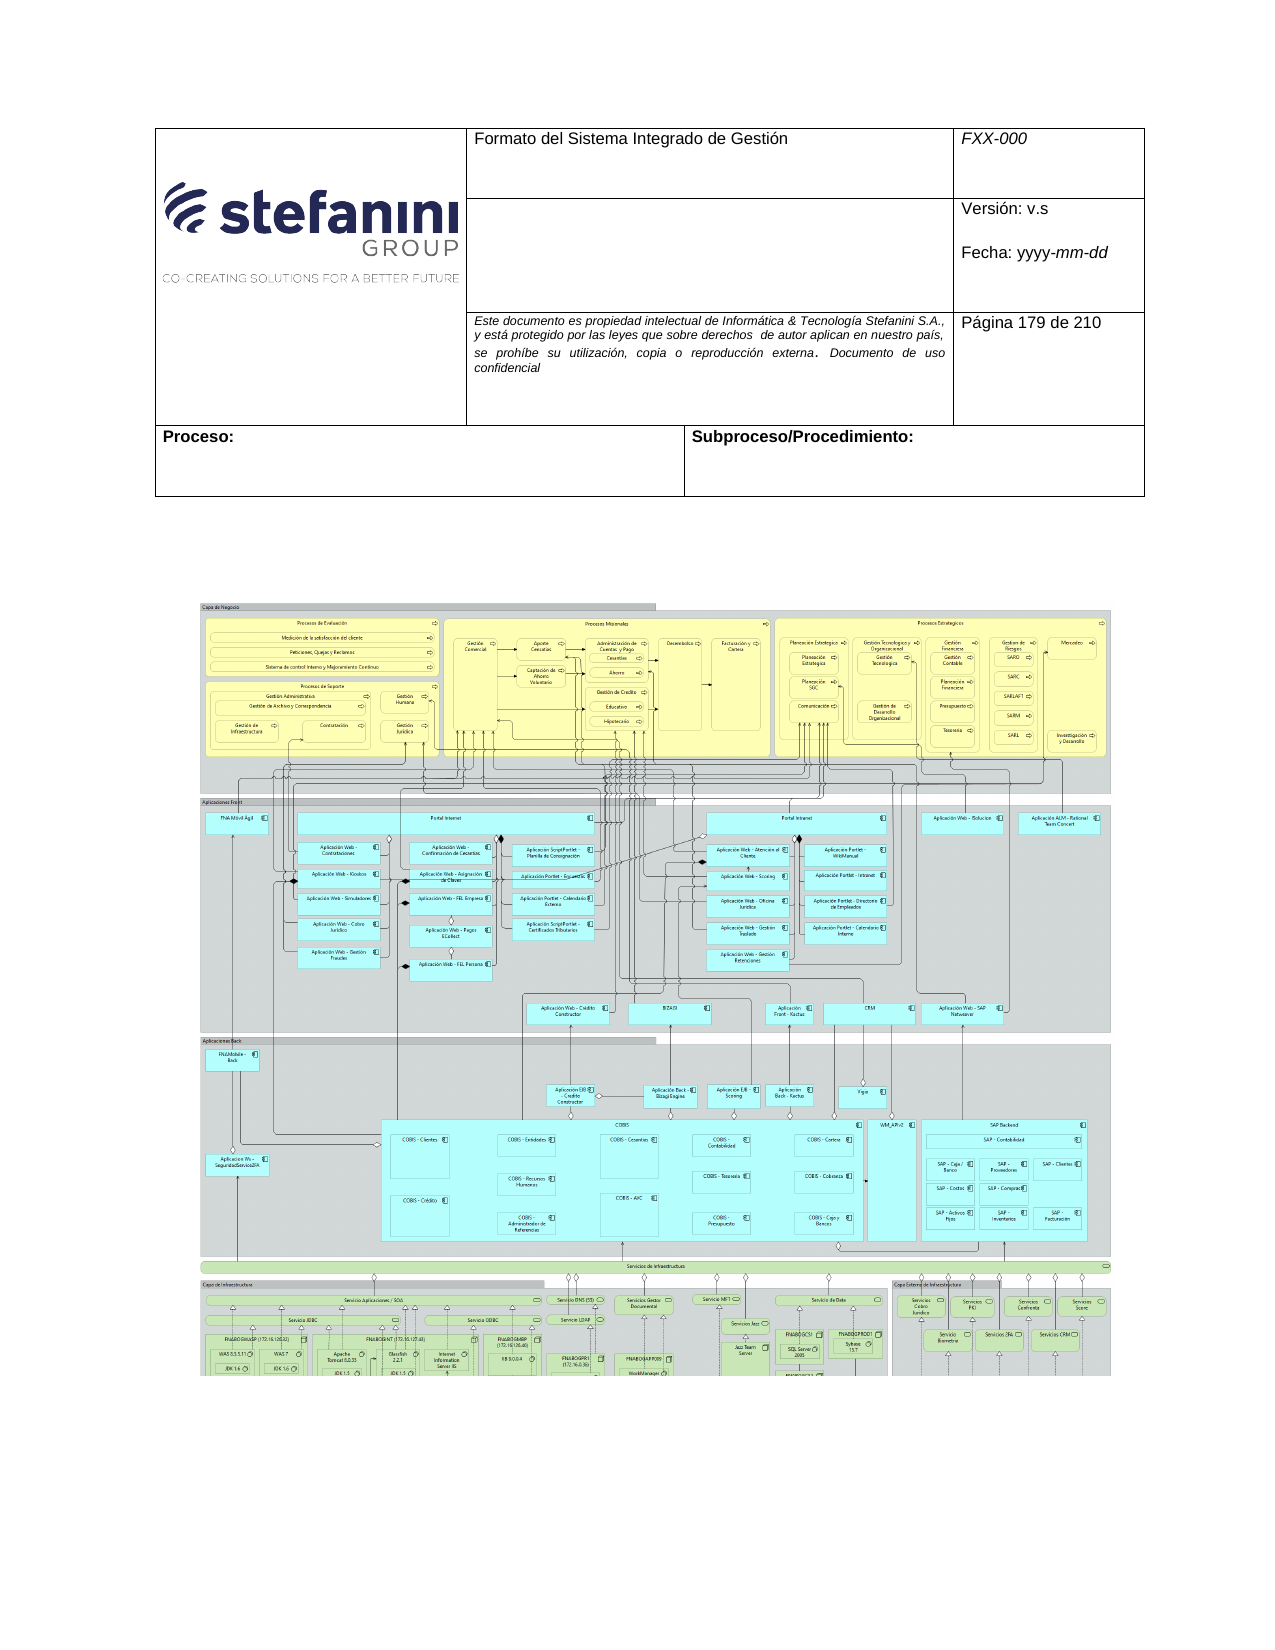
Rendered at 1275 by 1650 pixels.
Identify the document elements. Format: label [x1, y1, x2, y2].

picture [196, 599, 1115, 1376]
picture [162, 182, 460, 286]
